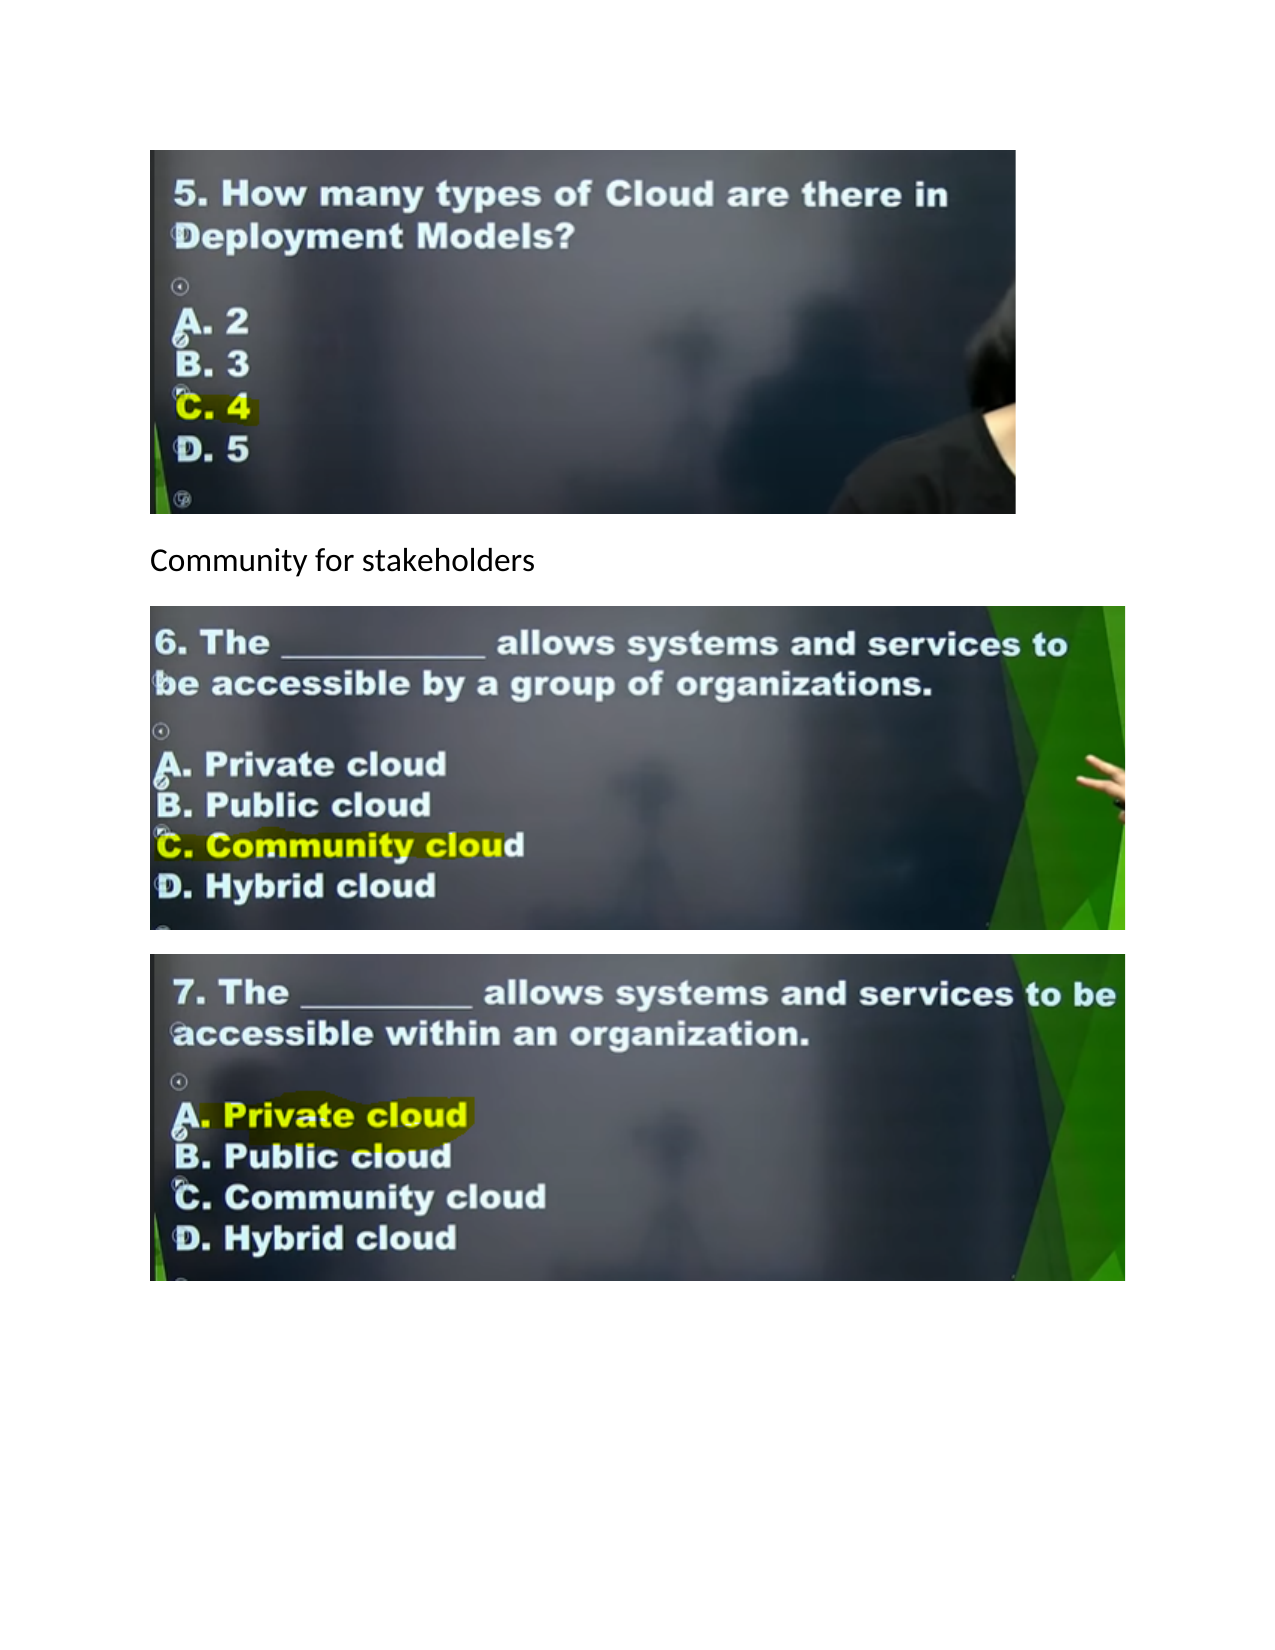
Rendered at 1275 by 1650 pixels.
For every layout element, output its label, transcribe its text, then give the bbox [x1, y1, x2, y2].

picture [150, 606, 1125, 930]
text Community for stakeholders [150, 539, 1125, 580]
picture [150, 954, 1125, 1281]
picture [150, 150, 1016, 514]
